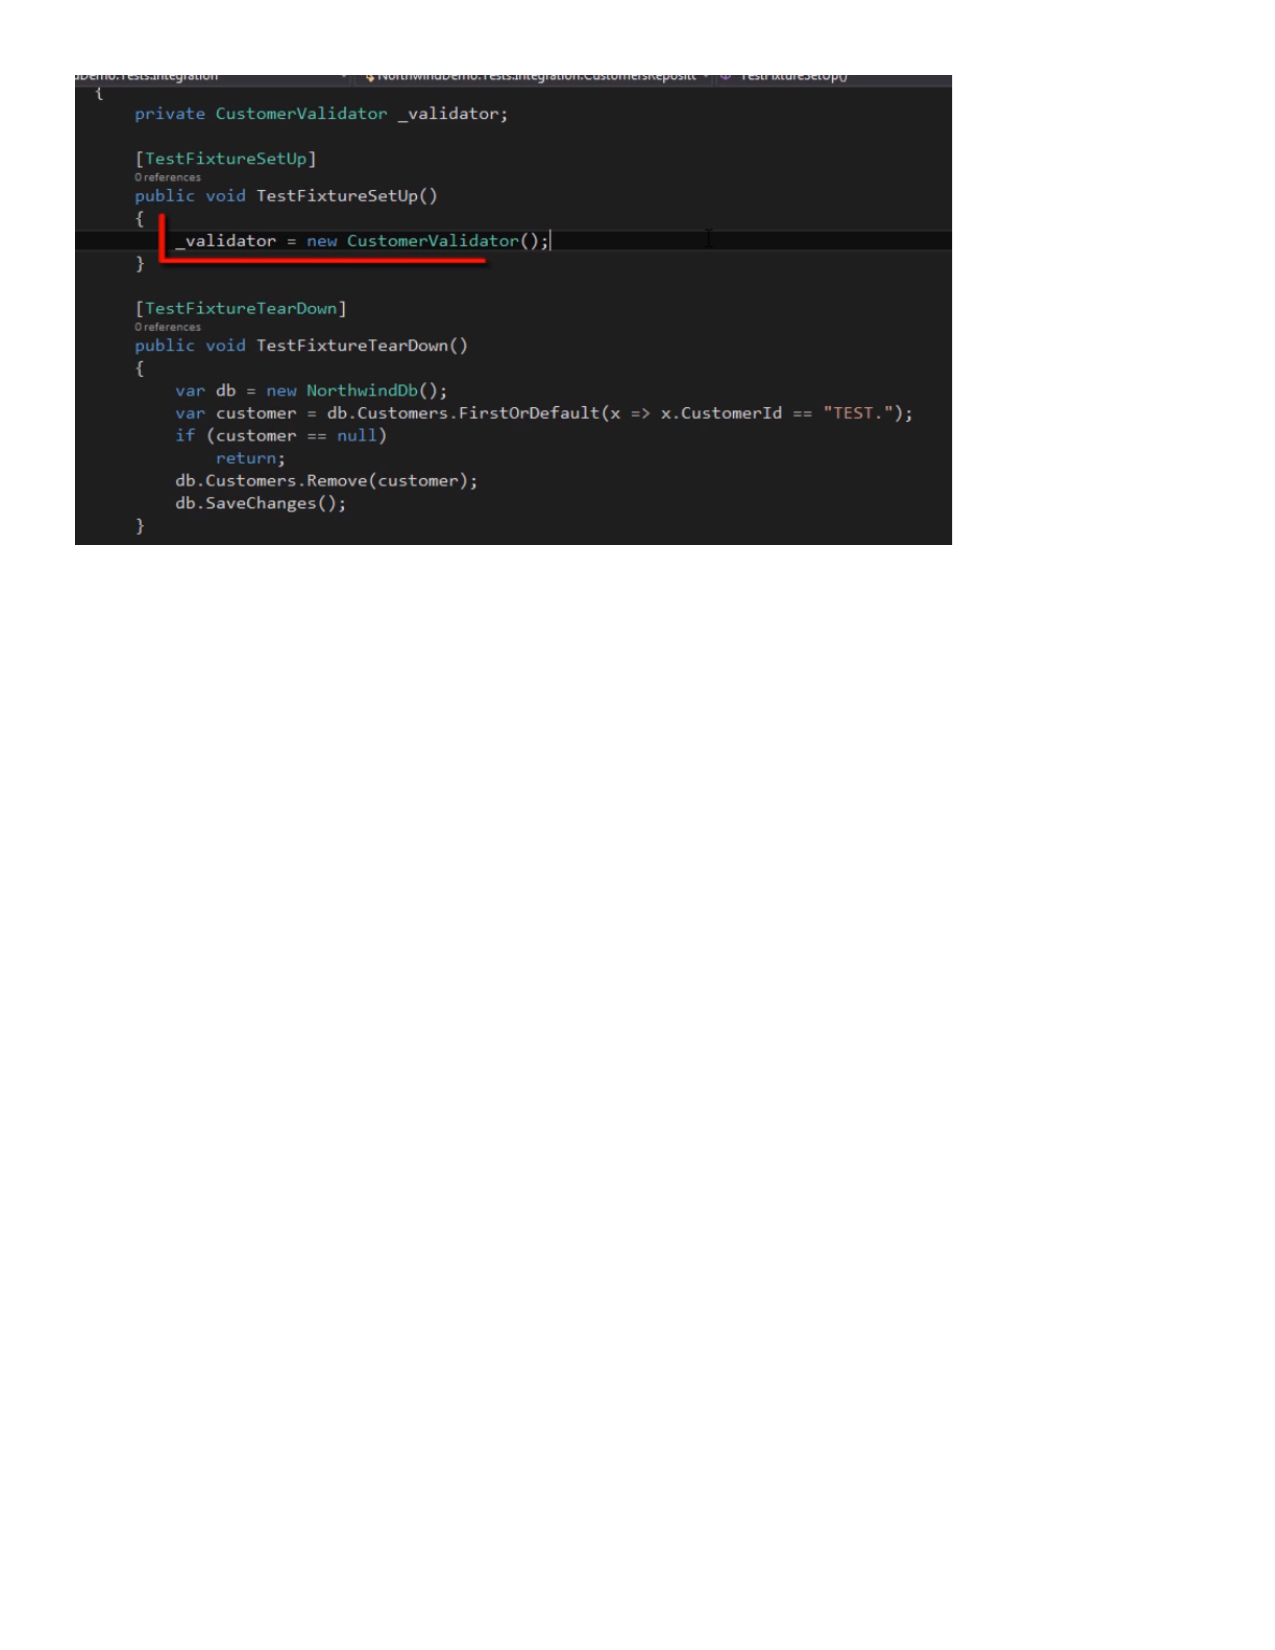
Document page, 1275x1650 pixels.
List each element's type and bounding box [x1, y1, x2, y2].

picture [75, 75, 953, 545]
